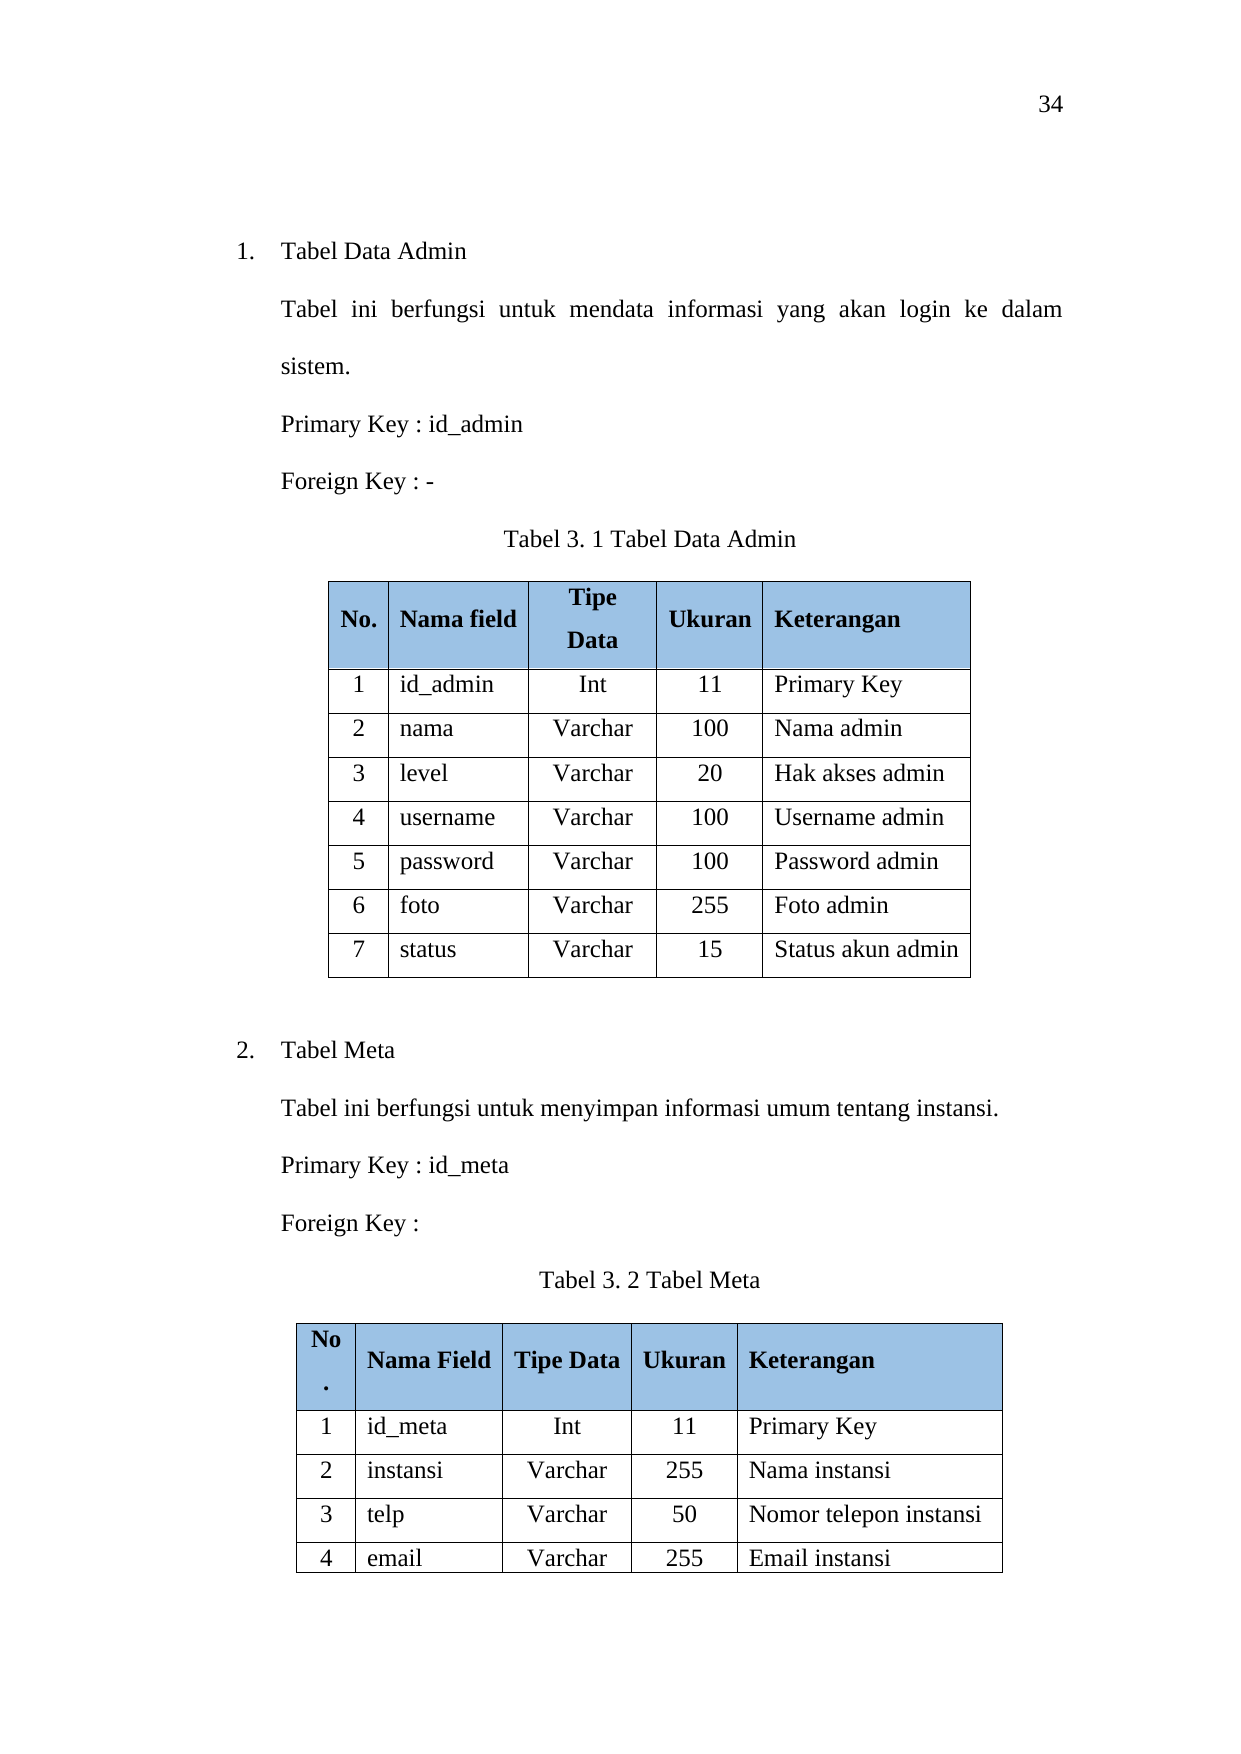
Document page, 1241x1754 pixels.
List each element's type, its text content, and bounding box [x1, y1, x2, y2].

table_cell Foto admin [763, 890, 970, 933]
table_cell Varchar [503, 1499, 631, 1542]
table_cell Int [529, 670, 656, 712]
list Primary Key : id_meta [281, 1150, 1063, 1179]
table_cell Username admin [763, 802, 970, 845]
table_cell 100 [657, 802, 762, 845]
list Primary Key : id_admin [281, 409, 1063, 437]
table_cell Varchar [529, 802, 656, 845]
table_cell 1 [329, 670, 388, 712]
table_cell Status akun admin [763, 934, 970, 977]
table_cell 50 [632, 1499, 737, 1542]
table_cell 20 [657, 758, 762, 801]
table_header No. [329, 582, 388, 668]
table_cell telp [356, 1499, 502, 1542]
table_cell 100 [657, 846, 762, 889]
table_cell id_meta [356, 1411, 502, 1454]
table_header Ukuran [657, 582, 762, 668]
table_header Nama Field [356, 1324, 502, 1410]
table_cell Primary Key [763, 670, 970, 712]
table_header Tipe Data [503, 1324, 631, 1410]
table_cell Varchar [529, 714, 656, 757]
table_cell Varchar [503, 1543, 631, 1572]
text Tabel 3. 1 Tabel Data Admin [236, 524, 1063, 552]
table_cell Nama admin [763, 714, 970, 757]
table_cell 100 [657, 714, 762, 757]
table_header No. [297, 1324, 355, 1410]
table_cell 6 [329, 890, 388, 933]
table_cell 4 [329, 802, 388, 845]
table_cell status [389, 934, 528, 977]
list Tabel Data Admin [236, 236, 1063, 265]
table_cell Email instansi [738, 1543, 1002, 1572]
table_cell Primary Key [738, 1411, 1002, 1454]
table_cell 7 [329, 934, 388, 977]
table_cell Varchar [529, 934, 656, 977]
table_cell 4 [297, 1543, 355, 1572]
table_cell 11 [657, 670, 762, 712]
table_cell Varchar [529, 846, 656, 889]
list Tabel ini berfungsi untuk menyimpan informasi umum tentang instansi. [281, 1093, 1063, 1122]
table_cell Varchar [529, 758, 656, 801]
table_cell 3 [297, 1499, 355, 1542]
table_cell 1 [297, 1411, 355, 1454]
table_header Nama field [389, 582, 528, 668]
list Foreign Key : - [281, 466, 1063, 495]
table_cell email [356, 1543, 502, 1572]
table_cell 255 [632, 1543, 737, 1572]
table_cell Varchar [503, 1455, 631, 1498]
table_cell Password admin [763, 846, 970, 889]
table_cell username [389, 802, 528, 845]
table_cell Varchar [529, 890, 656, 933]
table_cell level [389, 758, 528, 801]
table_cell 255 [632, 1455, 737, 1498]
table_cell 5 [329, 846, 388, 889]
table_cell 15 [657, 934, 762, 977]
table_cell 3 [329, 758, 388, 801]
table_cell foto [389, 890, 528, 933]
table_cell 2 [297, 1455, 355, 1498]
table_cell instansi [356, 1455, 502, 1498]
table_cell 2 [329, 714, 388, 757]
table_cell nama [389, 714, 528, 757]
table_header Keterangan [763, 582, 970, 668]
list Tabel Meta [236, 1035, 1063, 1064]
table_header Tipe Data [529, 582, 656, 668]
table_cell Nama instansi [738, 1455, 1002, 1498]
table_cell 11 [632, 1411, 737, 1454]
table_header Keterangan [738, 1324, 1002, 1410]
table_cell password [389, 846, 528, 889]
table_cell id_admin [389, 670, 528, 712]
table_cell Nomor telepon instansi [738, 1499, 1002, 1542]
table_cell 255 [657, 890, 762, 933]
text Tabel 3. 2 Tabel Meta [236, 1265, 1063, 1294]
table_header Ukuran [632, 1324, 737, 1410]
list Tabel ini berfungsi untuk mendata informasi yang akan login ke dalam sistem. [281, 294, 1063, 380]
list Foreign Key : [281, 1208, 1063, 1237]
table_cell Hak akses admin [763, 758, 970, 801]
table_cell Int [503, 1411, 631, 1454]
